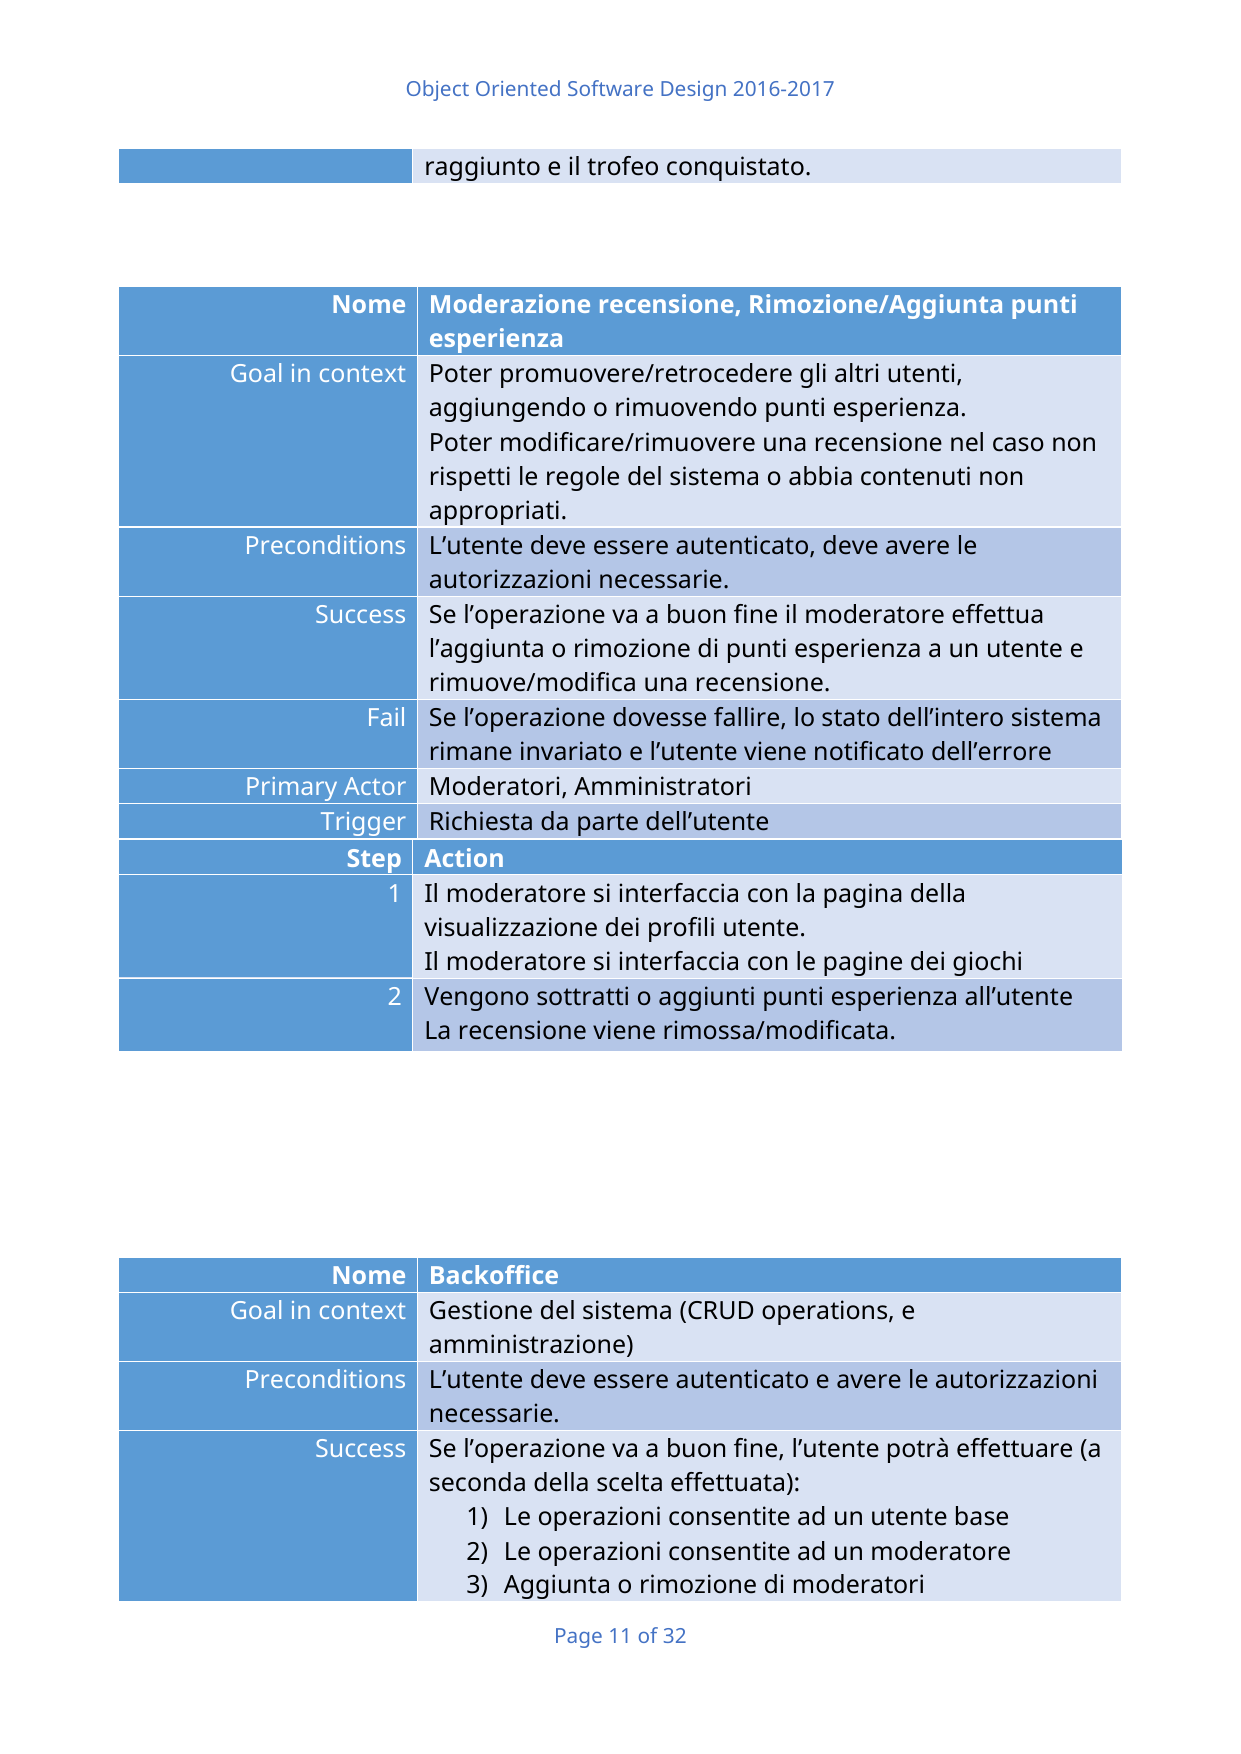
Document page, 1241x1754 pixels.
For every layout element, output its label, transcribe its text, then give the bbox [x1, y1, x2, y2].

table_cell L’utente deve essere autenticato, deve avere le autorizzazioni necessarie. [418, 528, 1121, 596]
table_cell 1 [119, 875, 412, 977]
table_header Step [119, 840, 412, 874]
table_cell 2 [119, 979, 412, 1051]
table_cell Goal in context [119, 1293, 417, 1361]
table_cell Success [119, 597, 417, 699]
table_cell Poter promuovere/retrocedere gli altri utenti, aggiungendo o rimuovendo punti esperienza. Poter modificare/rimuovere una recensione nel caso non rispetti le regole del sistema o abbia contenuti non appropriati. [418, 356, 1121, 526]
table_cell Fail [119, 700, 417, 768]
table_cell Moderatori, Amministratori [418, 769, 1121, 803]
table_header Nome [119, 1258, 417, 1292]
table_cell Il moderatore si interfaccia con la pagina della visualizzazione dei profili utente. Il moderatore si interfaccia con le pagine dei giochi [413, 875, 1122, 977]
table_cell Se l’operazione dovesse fallire, lo stato dell’intero sistema rimane invariato e l’utente viene notificato dell’errore [418, 700, 1121, 768]
table_cell Gestione del sistema (CRUD operations, e amministrazione) [418, 1293, 1121, 1361]
table_header Action [413, 840, 1122, 874]
table_cell Richiesta da parte dell’utente [418, 804, 1121, 838]
table_cell Se l’operazione va a buon fine il moderatore effettua l’aggiunta o rimozione di punti esperienza a un utente e rimuove/modifica una recensione. [418, 597, 1121, 699]
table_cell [413, 149, 1121, 183]
table_cell Preconditions [119, 1362, 417, 1430]
table_cell Primary Actor [119, 769, 417, 803]
table_cell L’utente deve essere autenticato e avere le autorizzazioni necessarie. [418, 1362, 1121, 1430]
table_cell Success [119, 1431, 417, 1601]
table_cell 3 [119, 149, 412, 183]
table_header Moderazione recensione, Rimozione/Aggiunta punti esperienza [418, 287, 1121, 355]
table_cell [418, 1431, 1121, 1601]
table_cell Vengono sottratti o aggiunti punti esperienza all’utente La recensione viene rimossa/modificata. [413, 979, 1122, 1051]
table_cell Goal in context [119, 356, 417, 526]
table_cell Preconditions [119, 528, 417, 596]
table_cell Trigger [119, 804, 417, 838]
table_header Nome [119, 287, 417, 355]
table_header Backoffice [418, 1258, 1121, 1292]
